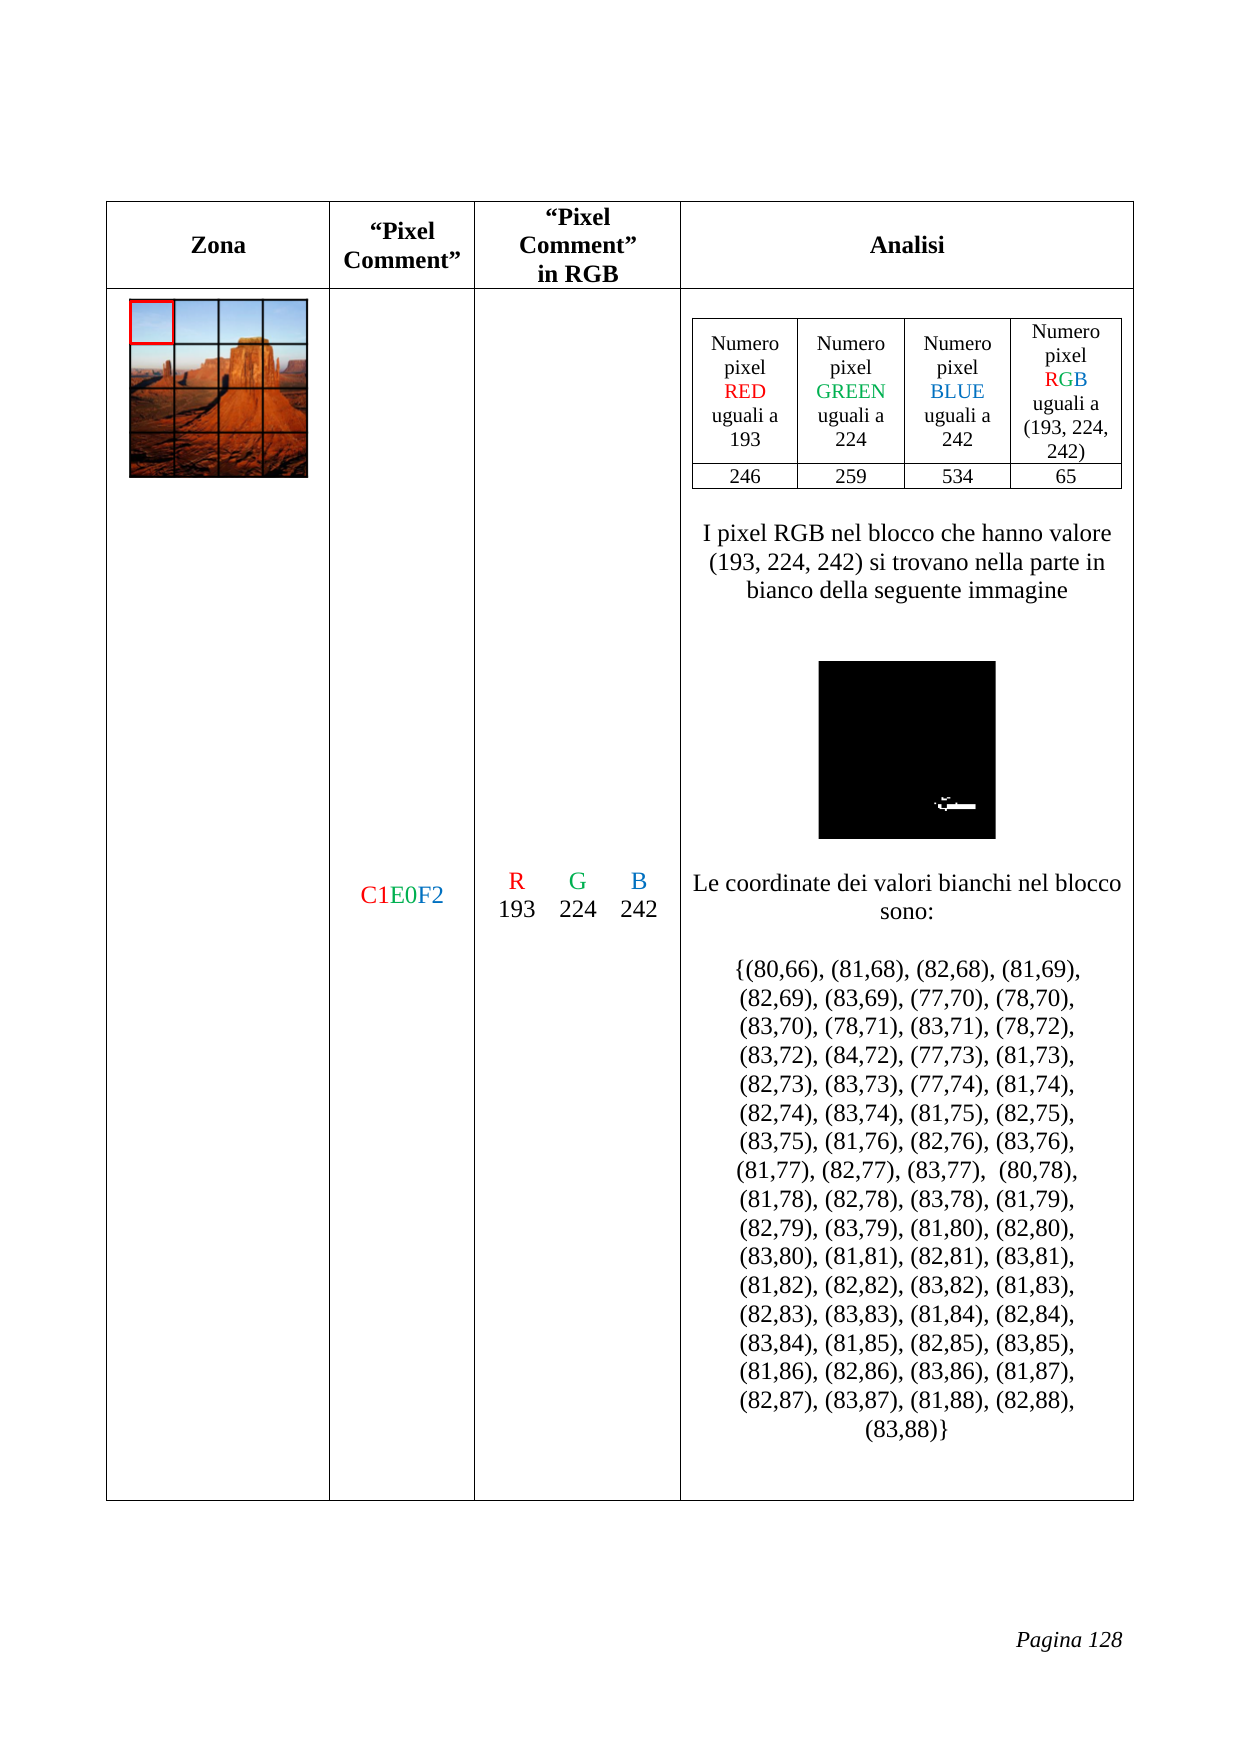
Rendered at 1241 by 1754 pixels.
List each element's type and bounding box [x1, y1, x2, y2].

picture [818, 661, 996, 839]
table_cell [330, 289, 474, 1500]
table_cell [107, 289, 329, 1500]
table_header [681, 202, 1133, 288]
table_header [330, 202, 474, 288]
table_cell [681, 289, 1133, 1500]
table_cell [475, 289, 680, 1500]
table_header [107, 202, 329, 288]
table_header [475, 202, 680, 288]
picture [118, 288, 319, 488]
